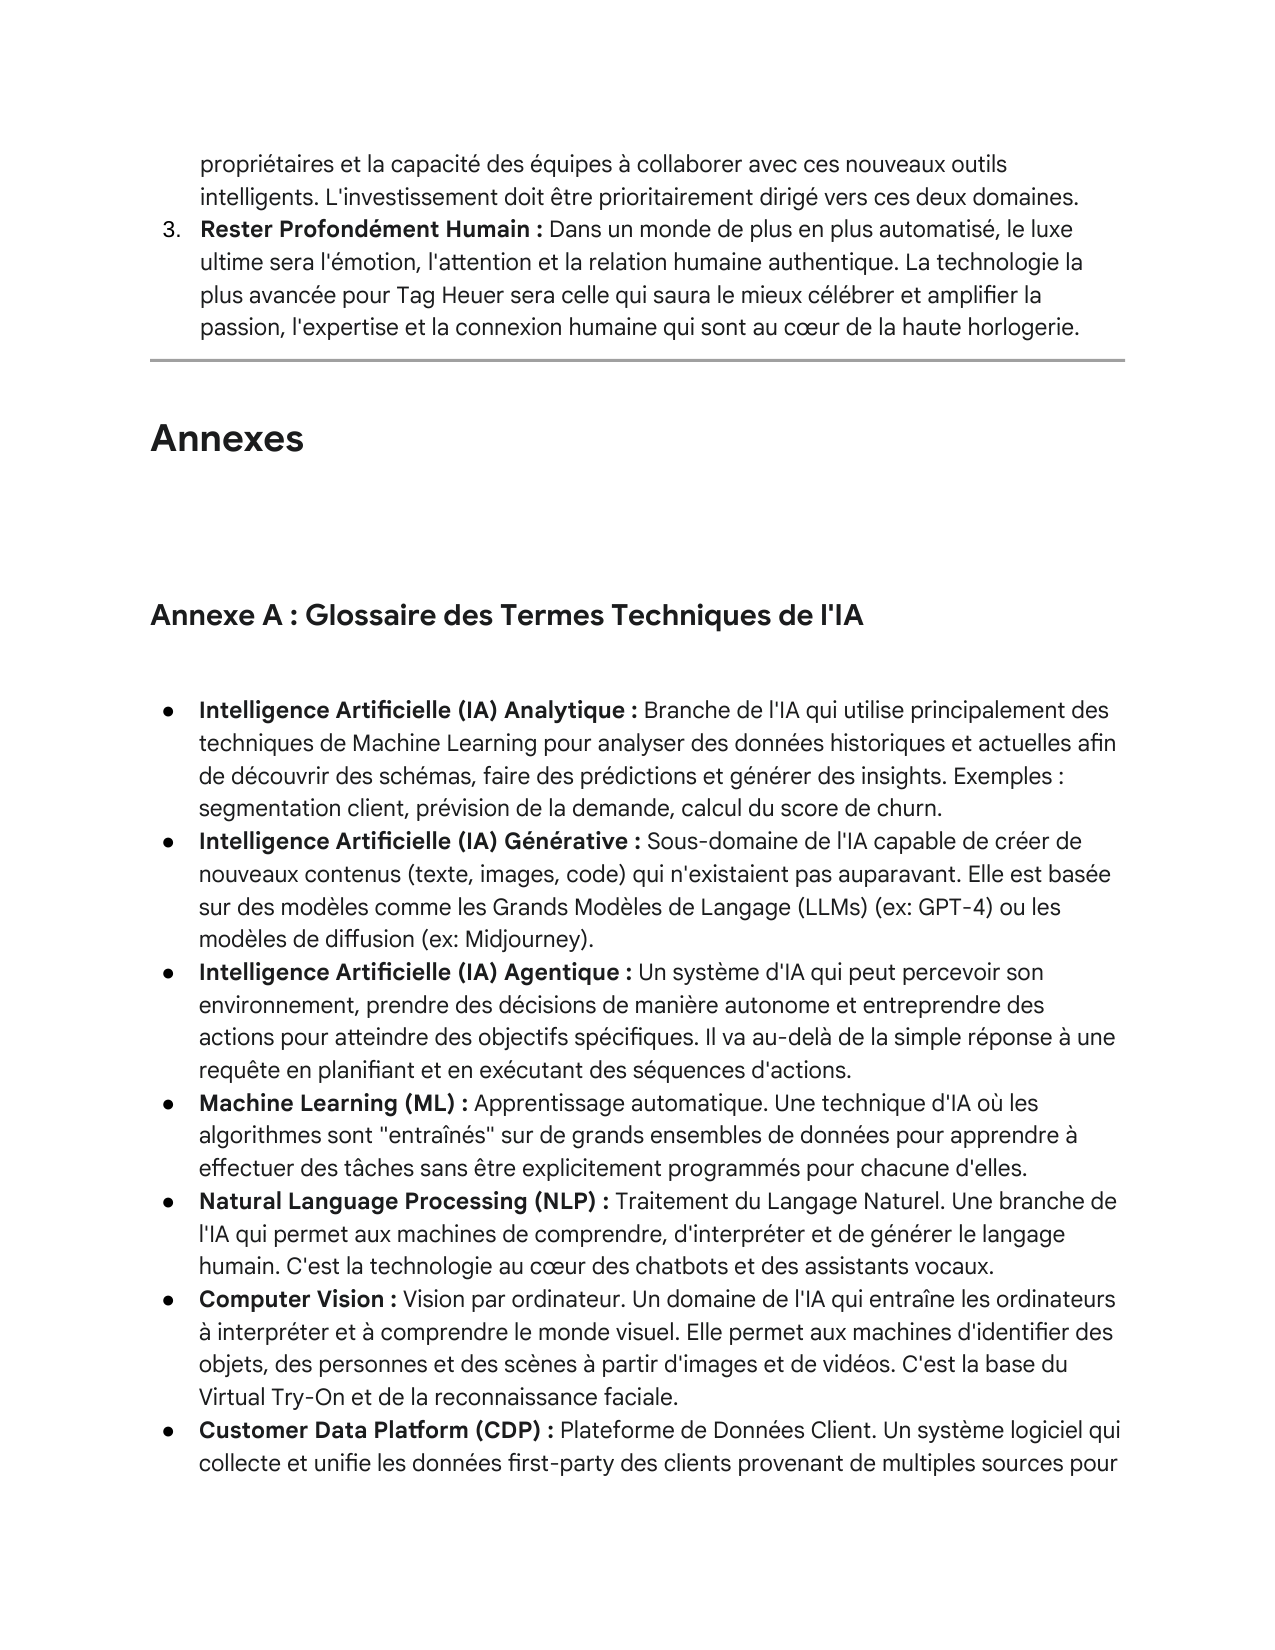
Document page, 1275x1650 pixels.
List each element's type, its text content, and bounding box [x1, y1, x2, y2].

list Intelligence Artificielle (IA) Analytique : Branche de l'IA qui utilise principalement des techniques de Machine Learning pour analyser des données historiques et actuelles afin de découvrir des schémas, faire des prédictions et générer des insights. Exemples : segmentation client, prévision de la demande, calcul du score de churn. [161, 696, 1125, 823]
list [161, 1416, 1125, 1477]
subtitle Annexe A : Glossaire des Termes Techniques de l'IA [150, 597, 1125, 634]
list Intelligence Artificielle (IA) Agentique : Un système d'IA qui peut percevoir son environnement, prendre des décisions de manière autonome et entreprendre des actions pour atteindre des objectifs spécifiques. Il va au-delà de la simple réponse à une requête en planifiant et en exécutant des séquences d'actions. [161, 958, 1125, 1085]
subtitle Annexes [150, 416, 1125, 463]
list Machine Learning (ML) : Apprentissage automatique. Une technique d'IA où les algorithmes sont "entraînés" sur de grands ensembles de données pour apprendre à effectuer des tâches sans être explicitement programmés pour chacune d'elles. [161, 1089, 1125, 1183]
list Intelligence Artificielle (IA) Générative : Sous-domaine de l'IA capable de créer de nouveaux contenus (texte, images, code) qui n'existaient pas auparavant. Elle est basée sur des modèles comme les Grands Modèles de Langage (LLMs) (ex: GPT-4) ou les modèles de diffusion (ex: Midjourney). [161, 827, 1125, 954]
list Natural Language Processing (NLP) : Traitement du Langage Naturel. Une branche de l'IA qui permet aux machines de comprendre, d'interpréter et de générer le langage humain. C'est la technologie au cœur des chatbots et des assistants vocaux. [161, 1187, 1125, 1281]
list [162, 150, 1125, 211]
list Computer Vision : Vision par ordinateur. Un domaine de l'IA qui entraîne les ordinateurs à interpréter et à comprendre le monde visuel. Elle permet aux machines d'identifier des objets, des personnes et des scènes à partir d'images et de vidéos. C'est la base du Virtual Try-On et de la reconnaissance faciale. [161, 1285, 1125, 1412]
list Rester Profondément Humain : Dans un monde de plus en plus automatisé, le luxe ultime sera l'émotion, l'attention et la relation humaine authentique. La technologie la plus avancée pour Tag Heuer sera celle qui saura le mieux célébrer et amplifier la passion, l'expertise et la connexion humaine qui sont au cœur de la haute horlogerie. [162, 215, 1125, 342]
